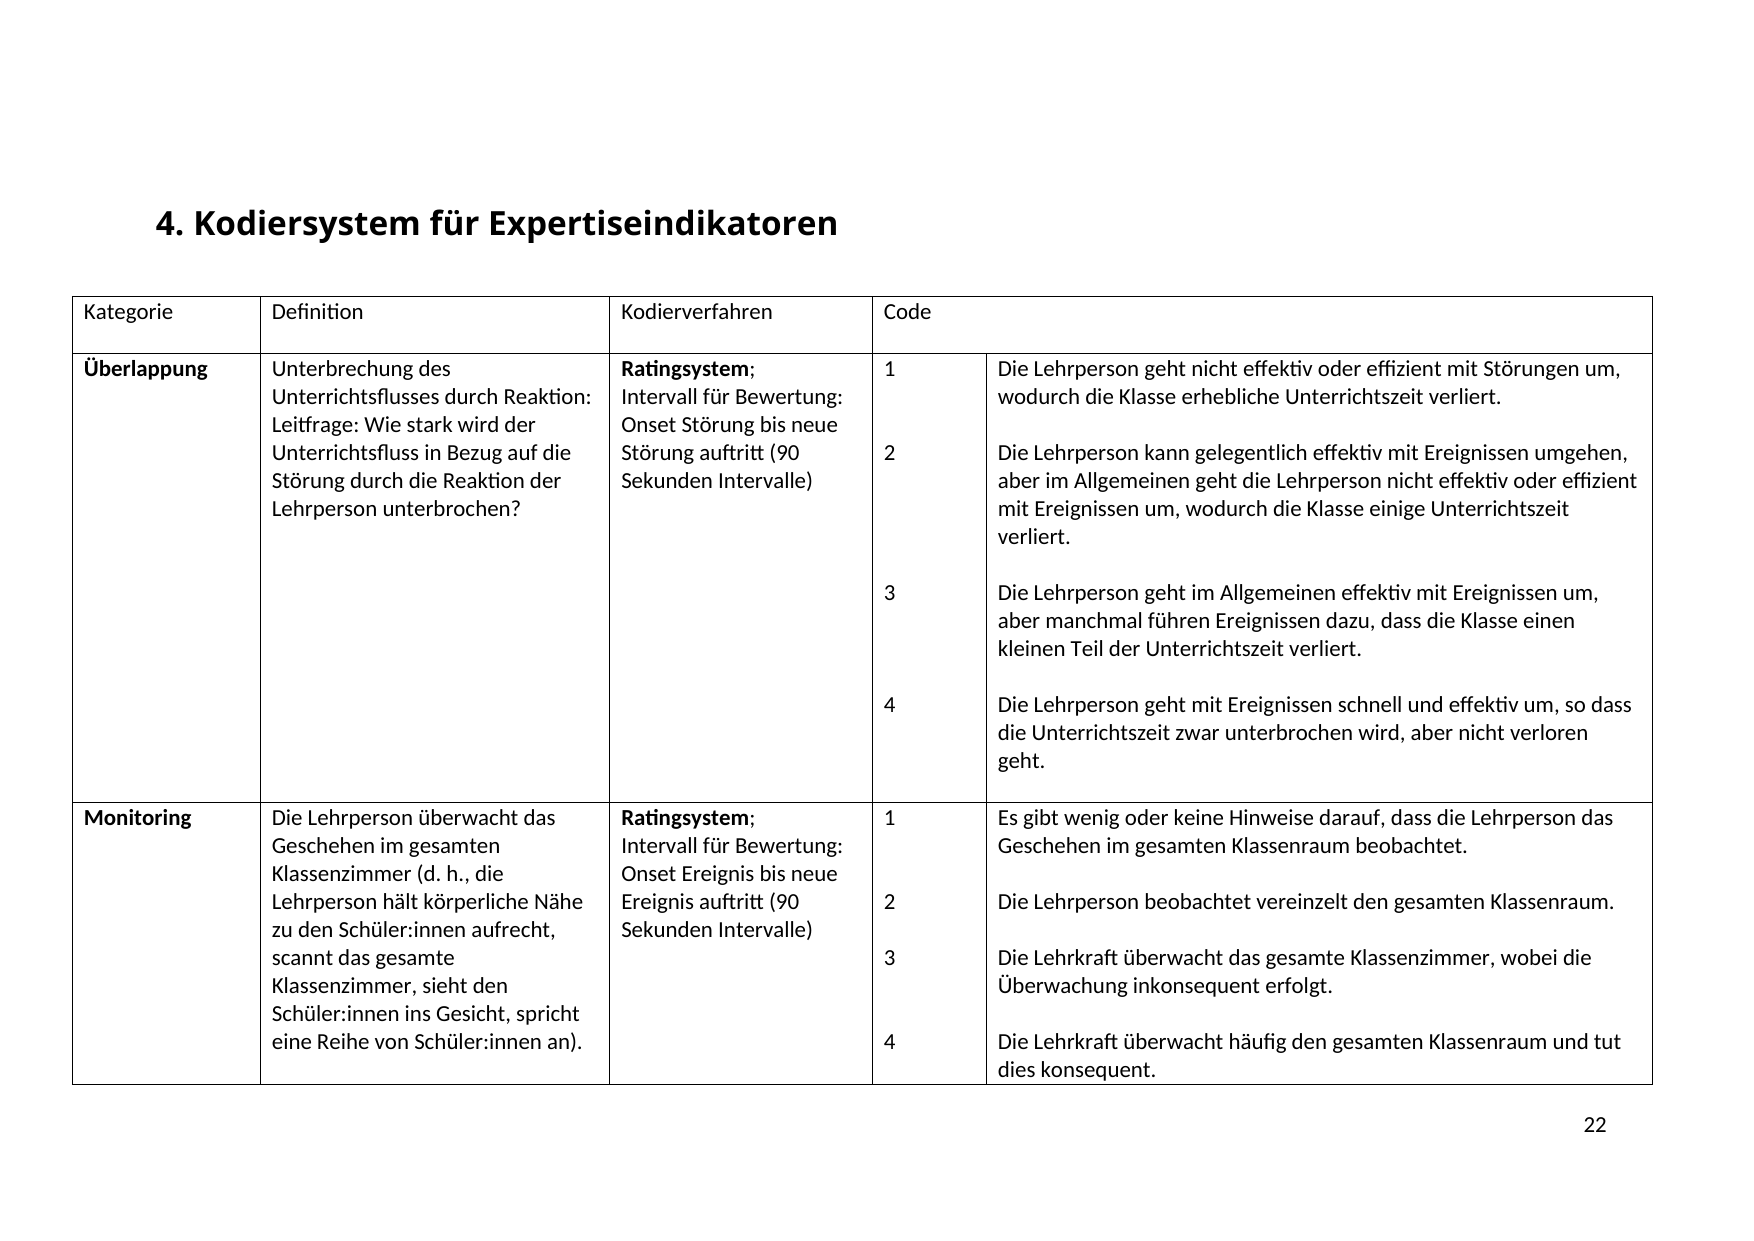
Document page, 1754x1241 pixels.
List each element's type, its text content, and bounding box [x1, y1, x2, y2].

table_header Kategorie [73, 297, 260, 353]
table_cell Es gibt wenig oder keine Hinweise darauf, dass die Lehrperson das Geschehen im gesamten Klassenraum beobachtet. Die Lehrperson beobachtet vereinzelt den gesamten Klassenraum. Die Lehrkraft überwacht das gesamte Klassenzimmer, wobei die Überwachung inkonsequent erfolgt. Die Lehrkraft überwacht häufig den gesamten Klassenraum und tut dies konsequent. [987, 803, 1652, 1083]
table_cell Überlappung [73, 354, 260, 802]
table_header Code [873, 297, 1652, 353]
table_cell Die Lehrperson geht nicht effektiv oder effizient mit Störungen um, wodurch die Klasse erhebliche Unterrichtszeit verliert. Die Lehrperson kann gelegentlich effektiv mit Ereignissen umgehen, aber im Allgemeinen geht die Lehrperson nicht effektiv oder effizient mit Ereignissen um, wodurch die Klasse einige Unterrichtszeit verliert. Die Lehrperson geht im Allgemeinen effektiv mit Ereignissen um, aber manchmal führen Ereignissen dazu, dass die Klasse einen kleinen Teil der Unterrichtszeit verliert. Die Lehrperson geht mit Ereignissen schnell und effektiv um, so dass die Unterrichtszeit zwar unterbrochen wird, aber nicht verloren geht. [987, 354, 1652, 802]
table_cell 1 2 3 4 [873, 803, 986, 1083]
table_header Kodierverfahren [610, 297, 872, 353]
table_cell Die Lehrperson überwacht das Geschehen im gesamten Klassenzimmer (d. h., die Lehrperson hält körperliche Nähe zu den Schüler:innen aufrecht, scannt das gesamte Klassenzimmer, sieht den Schüler:innen ins Gesicht, spricht eine Reihe von Schüler:innen an). [261, 803, 609, 1083]
table_header Definition [261, 297, 609, 353]
table_cell Unterbrechung des Unterrichtsflusses durch Reaktion: Leitfrage: Wie stark wird der Unterrichtsfluss in Bezug auf die Störung durch die Reaktion der Lehrperson unterbrochen? [261, 354, 609, 802]
table_cell 1 2 3 4 [873, 354, 986, 802]
table_cell Ratingsystem; Intervall für Bewertung: Onset Ereignis bis neue Ereignis auftritt (90 Sekunden Intervalle) [610, 803, 872, 1083]
subtitle Kodiersystem für Expertiseindikatoren [156, 200, 1606, 245]
table_cell Monitoring [73, 803, 260, 1083]
table_cell Ratingsystem; Intervall für Bewertung: Onset Störung bis neue Störung auftritt (90 Sekunden Intervalle) [610, 354, 872, 802]
